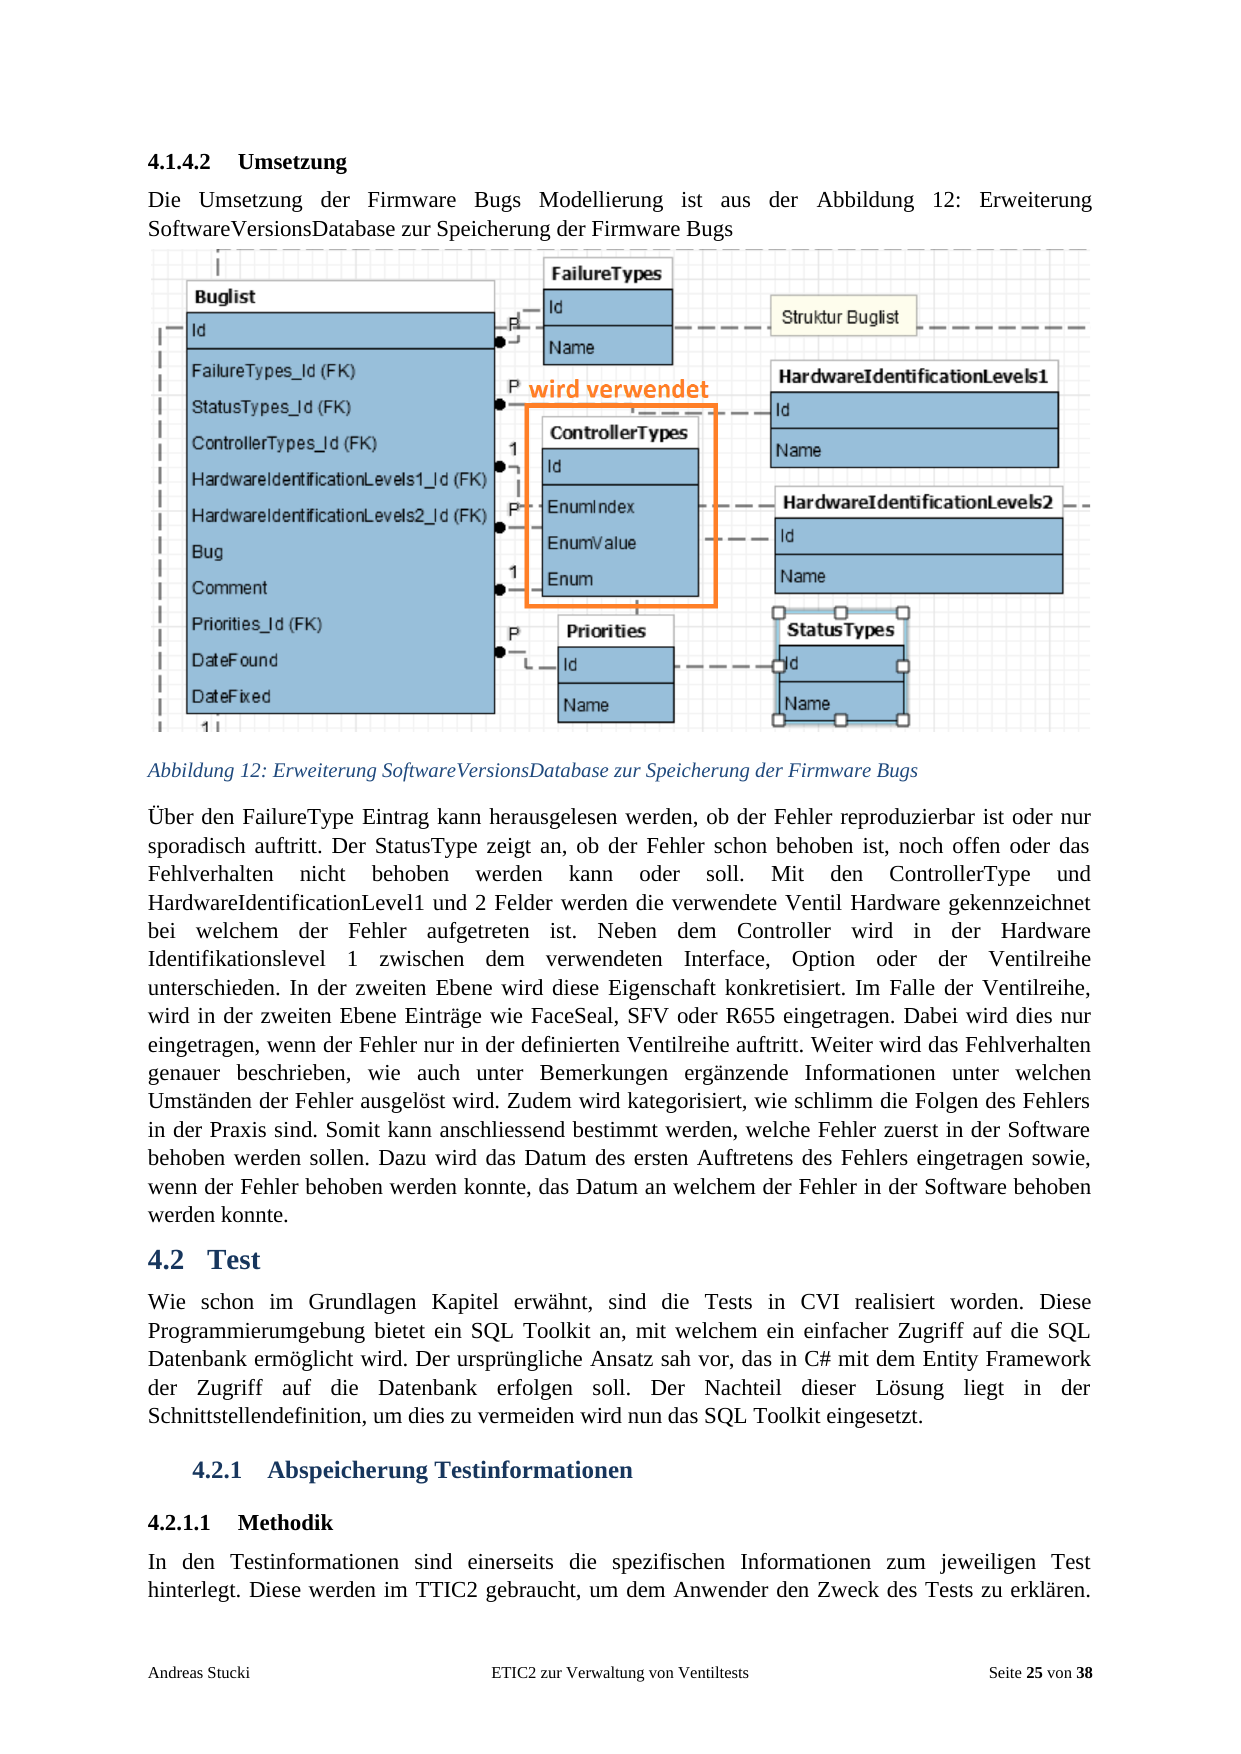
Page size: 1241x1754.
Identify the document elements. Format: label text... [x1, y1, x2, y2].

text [148, 1548, 1092, 1603]
text Die Umsetzung der Firmware Bugs Modellierung ist aus der Abbildung 12: Erweiterung SoftwareVersionsDatabase zur Speicherung der Firmware Bugs [148, 187, 1092, 241]
text Wie schon im Grundlagen Kapitel erwähnt, sind die Tests in CVI realisiert worden. Diese Programmierumgebung bietet ein SQL Toolkit an, mit welchem ein einfacher Zugriff auf die SQL Datenbank ermöglicht wird. Der ursprüngliche Ansatz sah vor, das in C# mit dem Entity Framework der Zugriff auf die Datenbank erfolgen soll. Der Nachteil dieser Lösung liegt in der Schnittstellendefinition, um dies zu vermeiden wird nun das SQL Toolkit eingesetzt. [148, 1288, 1092, 1428]
subtitle Umsetzung [148, 148, 1092, 174]
subtitle Abspeicherung Testinformationen [192, 1456, 1092, 1484]
subtitle Methodik [148, 1509, 1092, 1536]
subtitle Test [148, 1242, 1092, 1276]
text Über den FailureType Eintrag kann herausgelesen werden, ob der Fehler reproduzierbar ist oder nur sporadisch auftritt. Der StatusType zeigt an, ob der Fehler schon behoben ist, noch offen oder das Fehlverhalten nicht behoben werden kann oder soll. Mit den ControllerType und HardwareIdentificationLevel1 und 2 Felder werden die verwendete Ventil Hardware gekennzeichnet bei welchem der Fehler aufgetreten ist. Neben dem Controller wird in der Hardware Identifikationslevel 1 zwischen dem verwendeten Interface, Option oder der Ventilreihe unterschieden. In der zweiten Ebene wird diese Eigenschaft konkretisiert. Im Falle der Ventilreihe, wird in der zweiten Ebene Einträge wie FaceSeal, SFV oder R655 eingetragen. Dabei wird dies nur eingetragen, wenn der Fehler nur in der definierten Ventilreihe auftritt. Weiter wird das Fehlverhalten genauer beschrieben, wie auch unter Bemerkungen ergänzende Informationen unter welchen Umständen der Fehler ausgelöst wird. Zudem wird kategorisiert, wie schlimm die Folgen des Fehlers in der Praxis sind. Somit kann anschliessend bestimmt werden, welche Fehler zuerst in der Software behoben werden sollen. Dazu wird das Datum des ersten Auftretens des Fehlers eingetragen sowie, wenn der Fehler behoben werden konnte, das Datum an welchem der Fehler in der Software behoben werden konnte. [148, 803, 1092, 1228]
picture [149, 249, 1089, 731]
